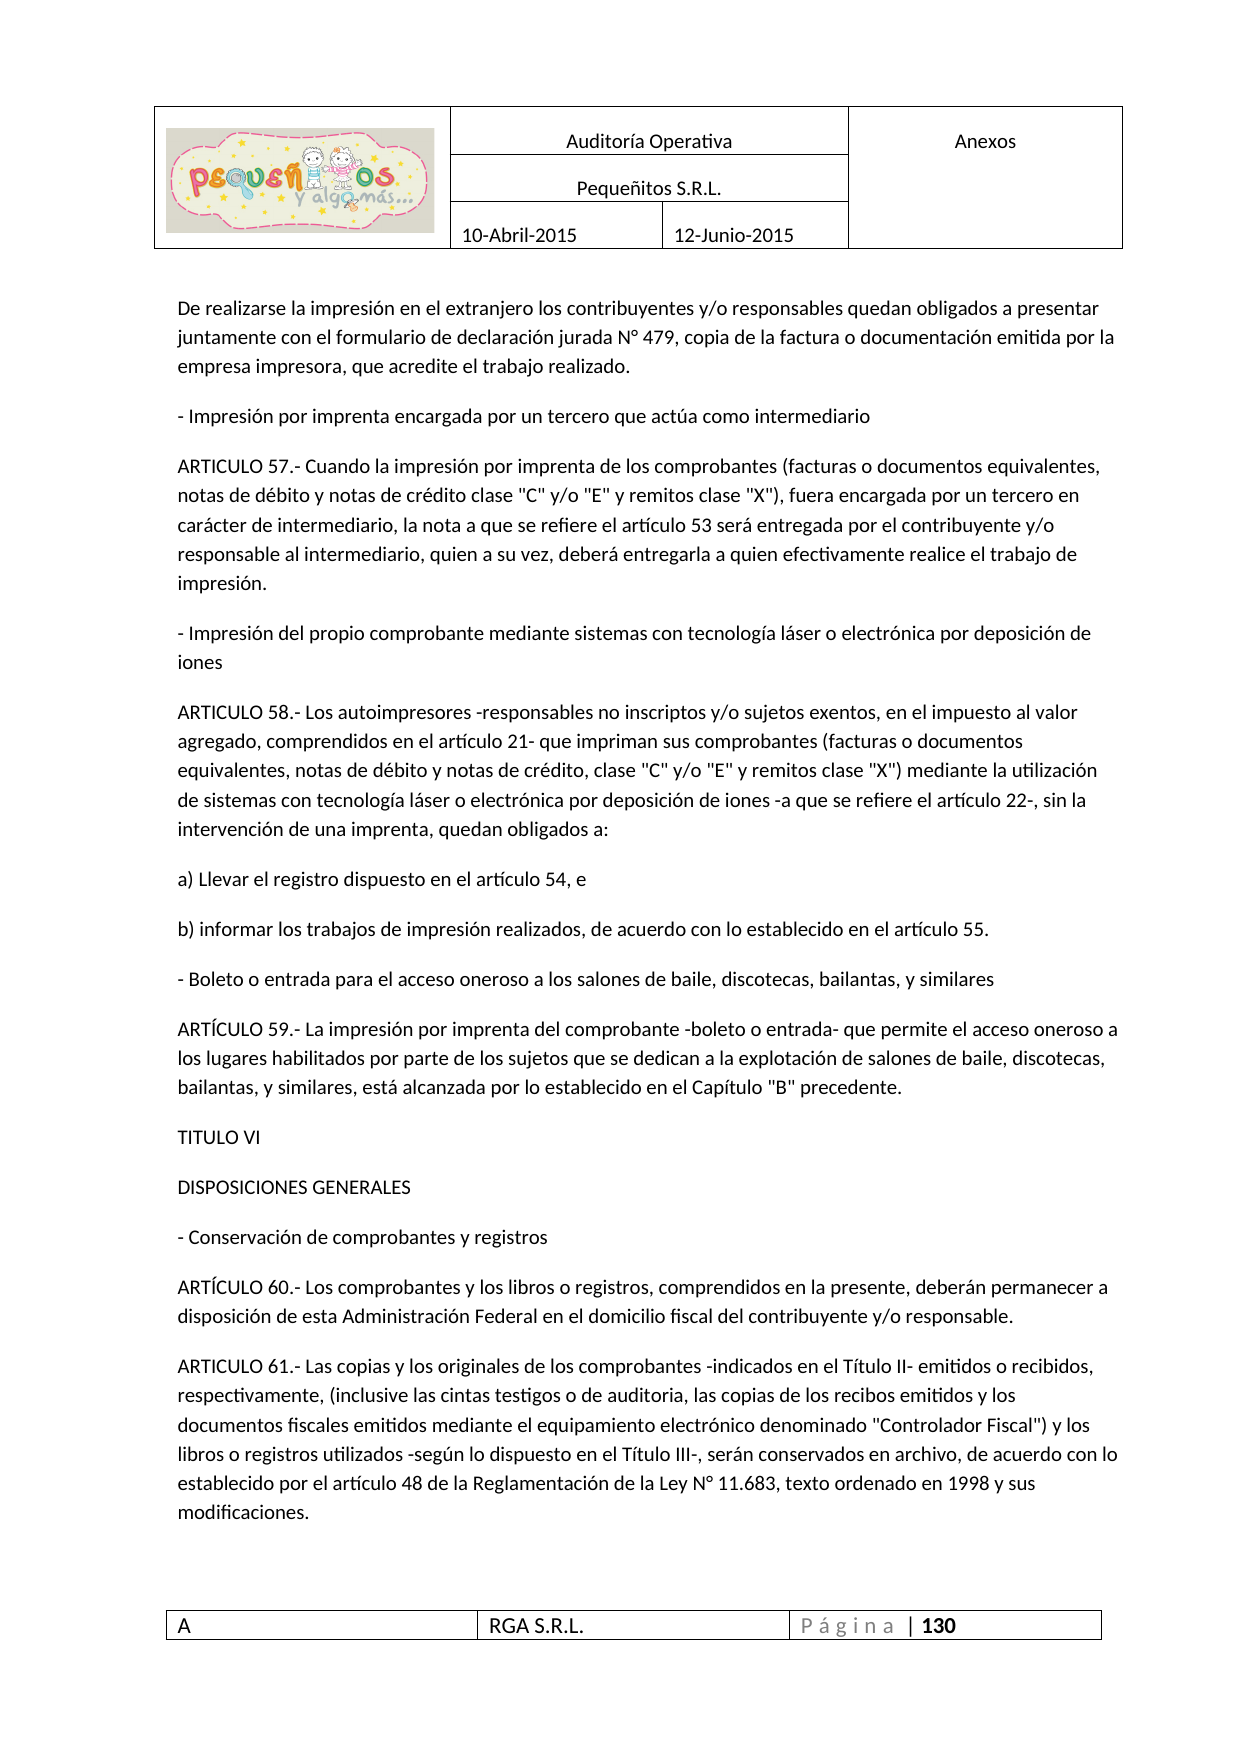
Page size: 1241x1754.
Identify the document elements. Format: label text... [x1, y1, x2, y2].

text - Impresión del propio comprobante mediante sistemas con tecnología láser o electrónica por deposición de iones [177, 620, 1122, 675]
text TITULO VI [177, 1124, 1122, 1150]
picture [166, 128, 435, 233]
text ARTICULO 61.- Las copias y los originales de los comprobantes -indicados en el Título II- emitidos o recibidos, respectivamente, (inclusive las cintas testigos o de auditoria, las copias de los recibos emitidos y los documentos fiscales emitidos mediante el equipamiento electrónico denominado "Controlador Fiscal") y los libros o registros utilizados -según lo dispuesto en el Título III-, serán conservados en archivo, de acuerdo con lo establecido por el artículo 48 de la Reglamentación de la Ley N° 11.683, texto ordenado en 1998 y sus modificaciones. [177, 1353, 1122, 1525]
text b) informar los trabajos de impresión realizados, de acuerdo con lo establecido en el artículo 55. [177, 916, 1122, 941]
text ARTÍCULO 60.- Los comprobantes y los libros o registros, comprendidos en la presente, deberán permanecer a disposición de esta Administración Federal en el domicilio fiscal del contribuyente y/o responsable. [177, 1274, 1122, 1329]
text - Conservación de comprobantes y registros [177, 1224, 1122, 1250]
text ARTÍCULO 59.- La impresión por imprenta del comprobante -boleto o entrada- que permite el acceso oneroso a los lugares habilitados por parte de los sujetos que se dedican a la explotación de salones de baile, discotecas, bailantas, y similares, está alcanzada por lo establecido en el Capítulo "B" precedente. [177, 1016, 1122, 1100]
text De realizarse la impresión en el extranjero los contribuyentes y/o responsables quedan obligados a presentar juntamente con el formulario de declaración jurada N° 479, copia de la factura o documentación emitida por la empresa impresora, que acredite el trabajo realizado. [177, 295, 1122, 379]
text a) Llevar el registro dispuesto en el artículo 54, e [177, 866, 1122, 891]
text DISPOSICIONES GENERALES [177, 1174, 1122, 1200]
text - Boleto o entrada para el acceso oneroso a los salones de baile, discotecas, bailantas, y similares [177, 966, 1122, 991]
text ARTICULO 58.- Los autoimpresores -responsables no inscriptos y/o sujetos exentos, en el impuesto al valor agregado, comprendidos en el artículo 21- que impriman sus comprobantes (facturas o documentos equivalentes, notas de débito y notas de crédito, clase "C" y/o "E" y remitos clase "X") mediante la utilización de sistemas con tecnología láser o electrónica por deposición de iones -a que se refiere el artículo 22-, sin la intervención de una imprenta, quedan obligados a: [177, 699, 1122, 841]
text - Impresión por imprenta encargada por un tercero que actúa como intermediario [177, 403, 1122, 429]
text ARTICULO 57.- Cuando la impresión por imprenta de los comprobantes (facturas o documentos equivalentes, notas de débito y notas de crédito clase "C" y/o "E" y remitos clase "X"), fuera encargada por un tercero en carácter de intermediario, la nota a que se refiere el artículo 53 será entregada por el contribuyente y/o responsable al intermediario, quien a su vez, deberá entregarla a quien efectivamente realice el trabajo de impresión. [177, 453, 1122, 596]
